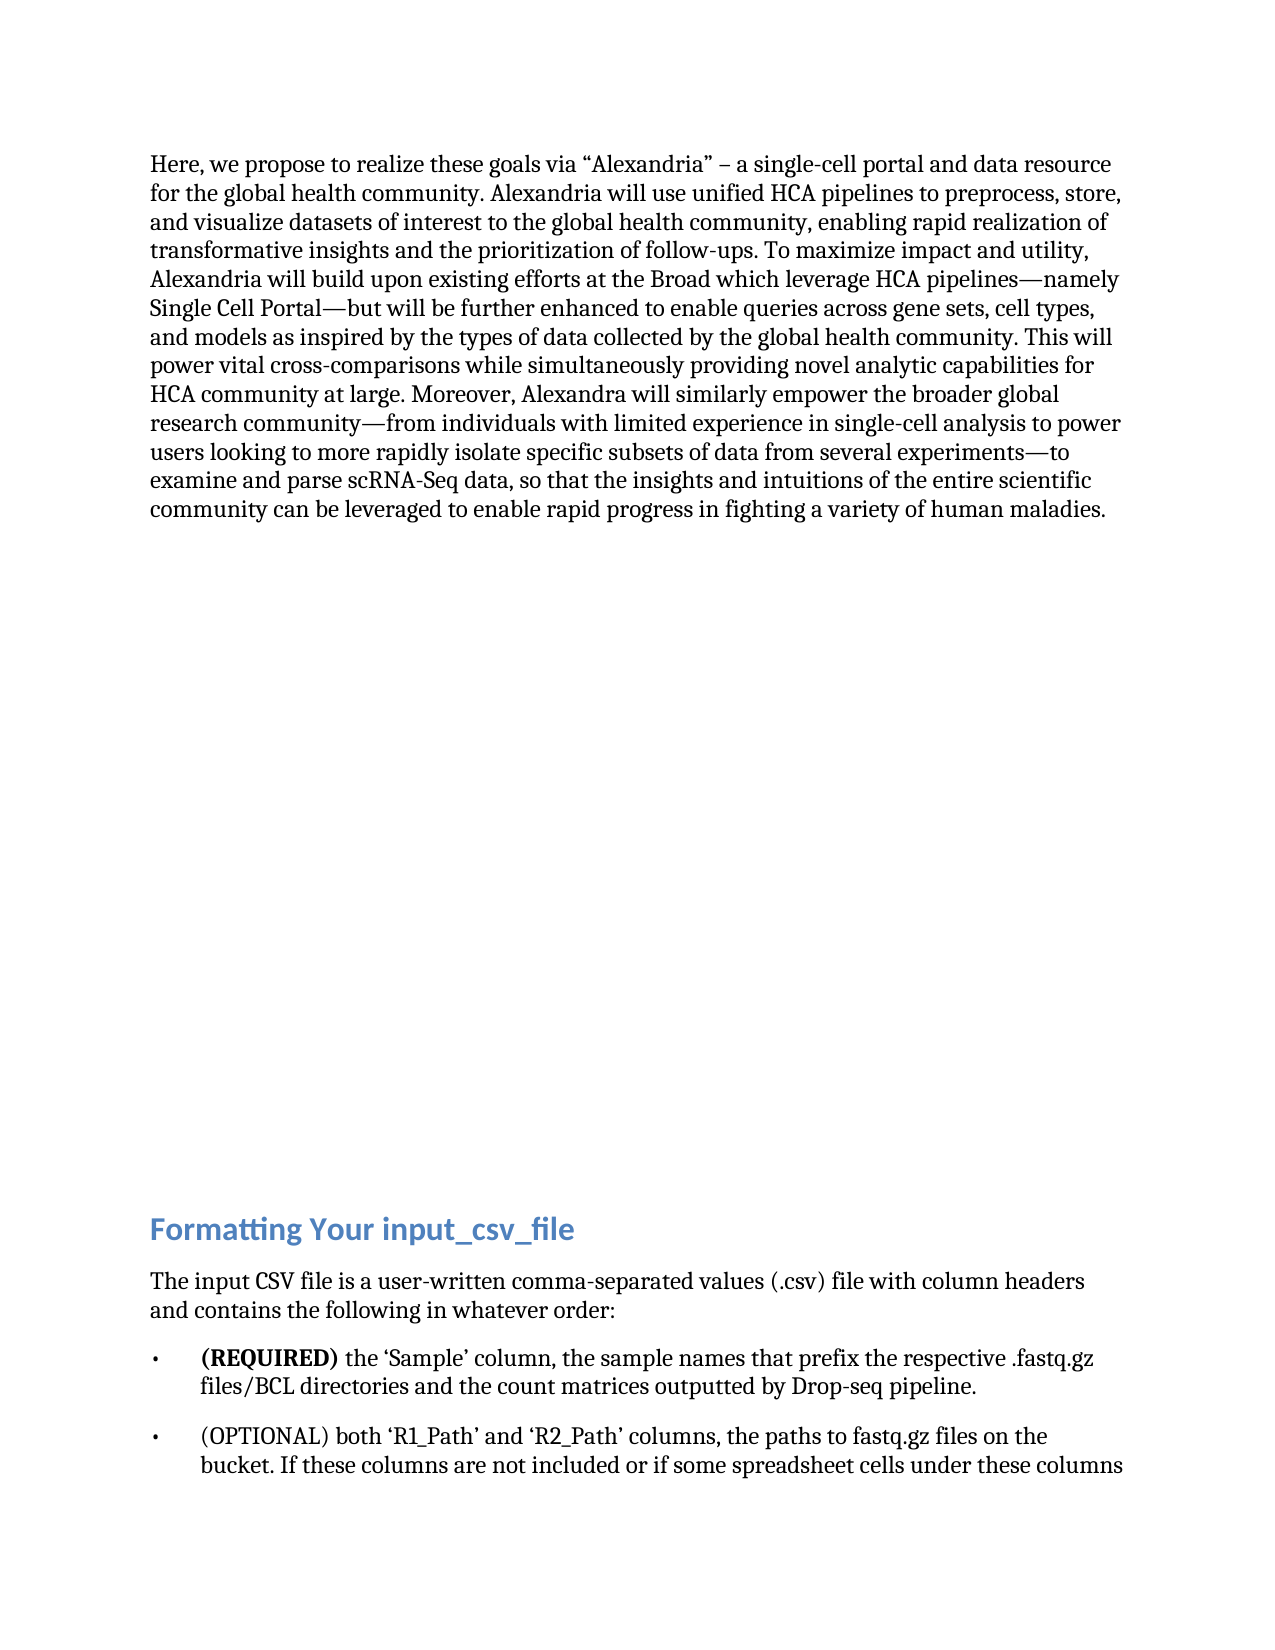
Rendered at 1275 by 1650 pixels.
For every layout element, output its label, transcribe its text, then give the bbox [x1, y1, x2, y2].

list (REQUIRED) the ‘Sample’ column, the sample names that prefix the respective .fastq.gz files/BCL directories and the count matrices outputted by Drop-seq pipeline. [150, 1343, 1125, 1401]
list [150, 1422, 1125, 1479]
text Here, we propose to realize these goals via “Alexandria” – a single-cell portal and data resource for the global health community. Alexandria will use unified HCA pipelines to preprocess, store, and visualize datasets of interest to the global health community, enabling rapid realization of transformative insights and the prioritization of follow-ups. To maximize impact and utility, Alexandria will build upon existing efforts at the Broad which leverage HCA pipelines—namely Single Cell Portal—but will be further enhanced to enable queries across gene sets, cell types, and models as inspired by the types of data collected by the global health community. This will power vital cross-comparisons while simultaneously providing novel analytic capabilities for HCA community at large. Moreover, Alexandra will similarly empower the broader global research community—from individuals with limited experience in single-cell analysis to power users looking to more rapidly isolate specific subsets of data from several experiments—to examine and parse scRNA-Seq data, so that the insights and intuitions of the entire scientific community can be leveraged to enable rapid progress in fighting a variety of human maladies. [150, 150, 1125, 524]
subtitle Formatting Your input_csv_file [150, 1208, 1125, 1248]
text The input CSV file is a user-written comma-separated values (.csv) file with column headers and contains the following in whatever order: [150, 1267, 1125, 1325]
